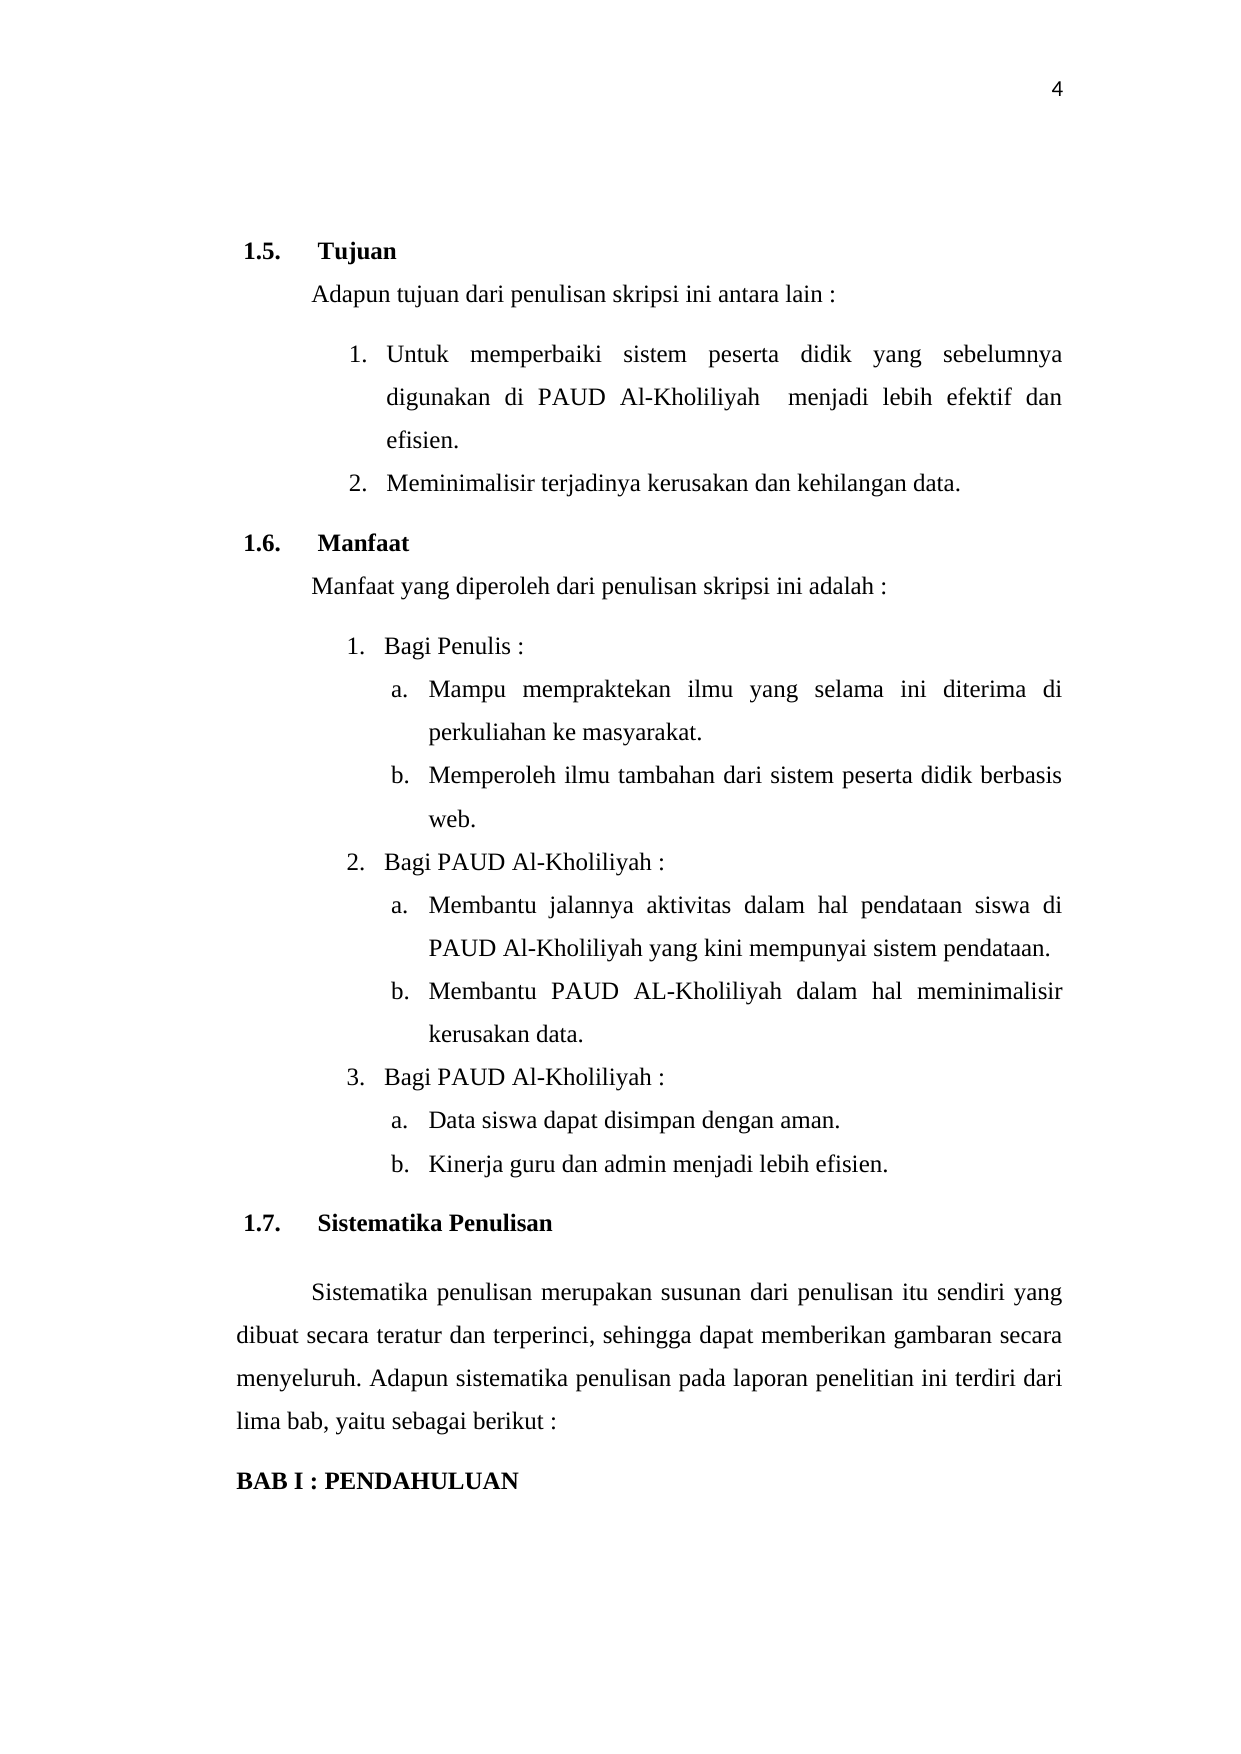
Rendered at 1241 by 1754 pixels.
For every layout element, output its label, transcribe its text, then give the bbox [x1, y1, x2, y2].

list Data siswa dapat disimpan dengan aman. [391, 1106, 1063, 1134]
list Membantu PAUD AL-Kholiliyah dalam hal meminimalisir kerusakan data. [391, 976, 1063, 1048]
text Sistematika penulisan merupakan susunan dari penulisan itu sendiri yang dibuat secara teratur dan terperinci, sehingga dapat memberikan gambaran secara menyeluruh. Adapun sistematika penulisan pada laporan penelitian ini terdiri dari lima bab, yaitu sebagai berikut : [236, 1277, 1063, 1435]
text Manfaat yang diperoleh dari penulisan skripsi ini adalah : [274, 571, 1063, 600]
list Bagi Penulis : [346, 631, 1063, 660]
list Membantu jalannya aktivitas dalam hal pendataan siswa di PAUD Al-Kholiliyah yang kini mempunyai sistem pendataan. [391, 890, 1063, 962]
list Untuk memperbaiki sistem peserta didik yang sebelumnya digunakan di PAUD Al-Kholiliyah menjadi lebih efektif dan efisien. [349, 339, 1063, 454]
subtitle Tujuan [243, 236, 1063, 265]
list Meminimalisir terjadinya kerusakan dan kehilangan data. [349, 468, 1063, 497]
text BAB I : PENDAHULUAN [236, 1466, 1063, 1494]
subtitle Sistematika Penulisan [243, 1208, 1063, 1237]
list Memperoleh ilmu tambahan dari sistem peserta didik berbasis web. [391, 761, 1063, 832]
list Kinerja guru dan admin menjadi lebih efisien. [391, 1149, 1063, 1177]
list Bagi PAUD Al-Kholiliyah : [346, 1062, 1063, 1091]
text Adapun tujuan dari penulisan skripsi ini antara lain : [274, 279, 1063, 308]
list Bagi PAUD Al-Kholiliyah : [346, 847, 1063, 876]
subtitle Manfaat [243, 528, 1063, 557]
list Mampu mempraktekan ilmu yang selama ini diterima di perkuliahan ke masyarakat. [391, 674, 1063, 746]
